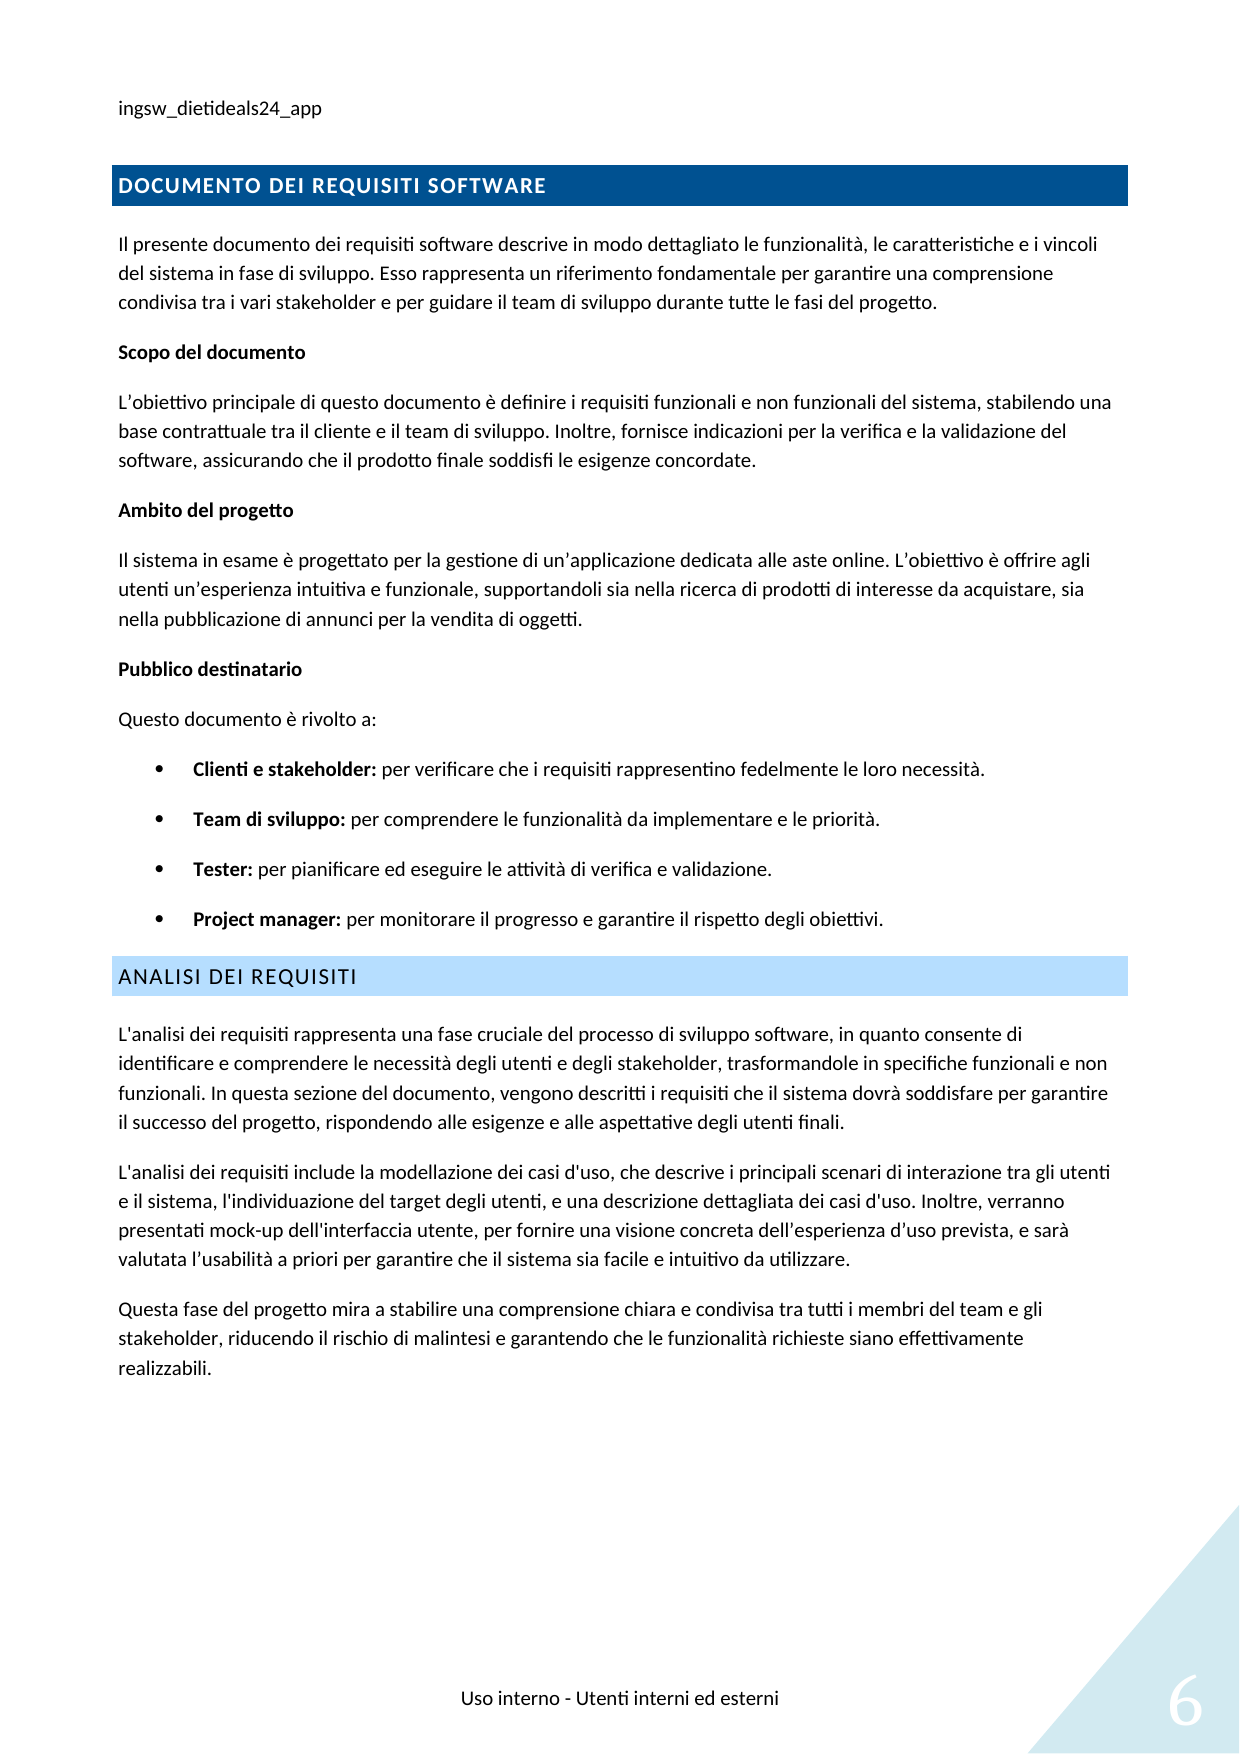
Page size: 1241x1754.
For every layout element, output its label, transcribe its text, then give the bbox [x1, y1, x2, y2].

text L'analisi dei requisiti include la modellazione dei casi d'uso, che descrive i principali scenari di interazione tra gli utenti e il sistema, l'individuazione del target degli utenti, e una descrizione dettagliata dei casi d'uso. Inoltre, verranno presentati mock-up dell'interfaccia utente, per fornire una visione concreta dell’esperienza d’uso prevista, e sarà valutata l’usabilità a priori per garantire che il sistema sia facile e intuitivo da utilizzare. [118, 1159, 1122, 1272]
text Ambito del progetto [118, 497, 1122, 523]
subtitle Documento dei Requisiti Software [118, 172, 1122, 199]
text L’obiettivo principale di questo documento è definire i requisiti funzionali e non funzionali del sistema, stabilendo una base contrattuale tra il cliente e il team di sviluppo. Inoltre, fornisce indicazioni per la verifica e la validazione del software, assicurando che il prodotto finale soddisfi le esigenze concordate. [118, 389, 1122, 473]
subtitle Analisi dei Requisiti [118, 962, 1122, 990]
text Questo documento è rivolto a: [118, 706, 1122, 731]
text Il sistema in esame è progettato per la gestione di un’applicazione dedicata alle aste online. L’obiettivo è offrire agli utenti un’esperienza intuitiva e funzionale, supportandoli sia nella ricerca di prodotti di interesse da acquistare, sia nella pubblicazione di annunci per la vendita di oggetti. [118, 547, 1122, 631]
text Il presente documento dei requisiti software descrive in modo dettagliato le funzionalità, le caratteristiche e i vincoli del sistema in fase di sviluppo. Esso rappresenta un riferimento fondamentale per garantire una comprensione condivisa tra i vari stakeholder e per guidare il team di sviluppo durante tutte le fasi del progetto. [118, 231, 1122, 314]
text L'analisi dei requisiti rappresenta una fase cruciale del processo di sviluppo software, in quanto consente di identificare e comprendere le necessità degli utenti e degli stakeholder, trasformandole in specifiche funzionali e non funzionali. In questa sezione del documento, vengono descritti i requisiti che il sistema dovrà soddisfare per garantire il successo del progetto, rispondendo alle esigenze e alle aspettative degli utenti finali. [118, 1021, 1122, 1134]
list Tester: per pianificare ed eseguire le attività di verifica e validazione. [156, 856, 1122, 881]
list Project manager: per monitorare il progresso e garantire il rispetto degli obiettivi. [156, 906, 1122, 931]
list Team di sviluppo: per comprendere le funzionalità da implementare e le priorità. [156, 806, 1122, 831]
text Pubblico destinatario [118, 656, 1122, 681]
text Scopo del documento [118, 339, 1122, 364]
list Clienti e stakeholder: per verificare che i requisiti rappresentino fedelmente le loro necessità. [156, 756, 1122, 781]
text Questa fase del progetto mira a stabilire una comprensione chiara e condivisa tra tutti i membri del team e gli stakeholder, riducendo il rischio di malintesi e garantendo che le funzionalità richieste siano effettivamente realizzabili. [118, 1296, 1122, 1380]
